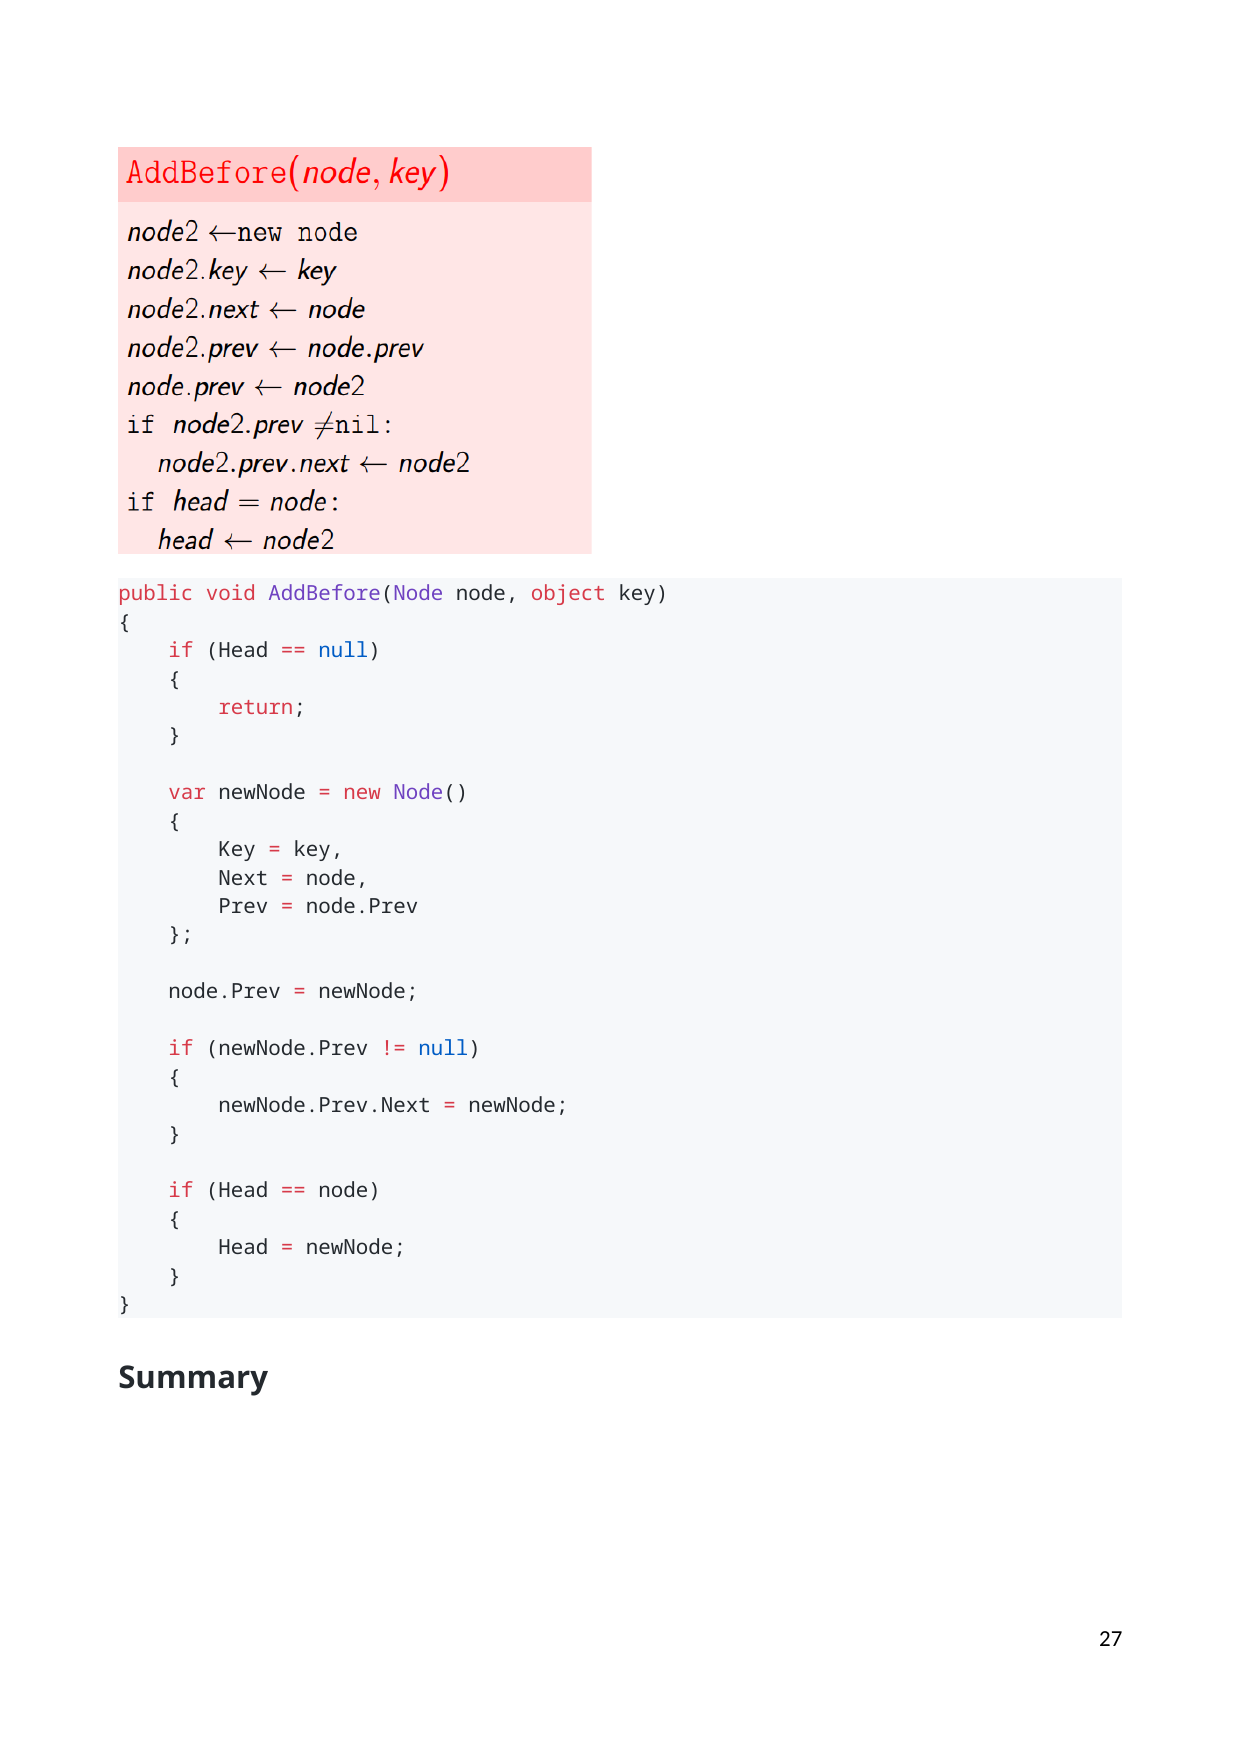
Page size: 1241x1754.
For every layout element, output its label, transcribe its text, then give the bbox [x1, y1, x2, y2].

text } [118, 1289, 1122, 1318]
text { [118, 1062, 1122, 1090]
text Key = key, [118, 834, 1122, 863]
text if (newNode.Prev != null) [118, 1033, 1122, 1062]
text }; [118, 919, 1122, 948]
text if (Head == null) [118, 635, 1122, 664]
text Prev = node.Prev [118, 891, 1122, 919]
text var newNode = new Node() [118, 777, 1122, 806]
text } [118, 1261, 1122, 1289]
text { [118, 664, 1122, 692]
subtitle Summary [118, 1355, 1122, 1398]
text public void AddBefore(Node node, object key) [118, 578, 1122, 607]
text { [118, 806, 1122, 834]
text Head = newNode; [118, 1232, 1122, 1261]
text } [118, 721, 1122, 749]
picture [118, 147, 592, 554]
text { [118, 1204, 1122, 1232]
text return; [118, 692, 1122, 721]
text Next = node, [118, 863, 1122, 891]
text } [118, 1119, 1122, 1147]
text node.Prev = newNode; [118, 976, 1122, 1005]
text newNode.Prev.Next = newNode; [118, 1090, 1122, 1119]
text if (Head == node) [118, 1176, 1122, 1204]
text { [118, 607, 1122, 635]
